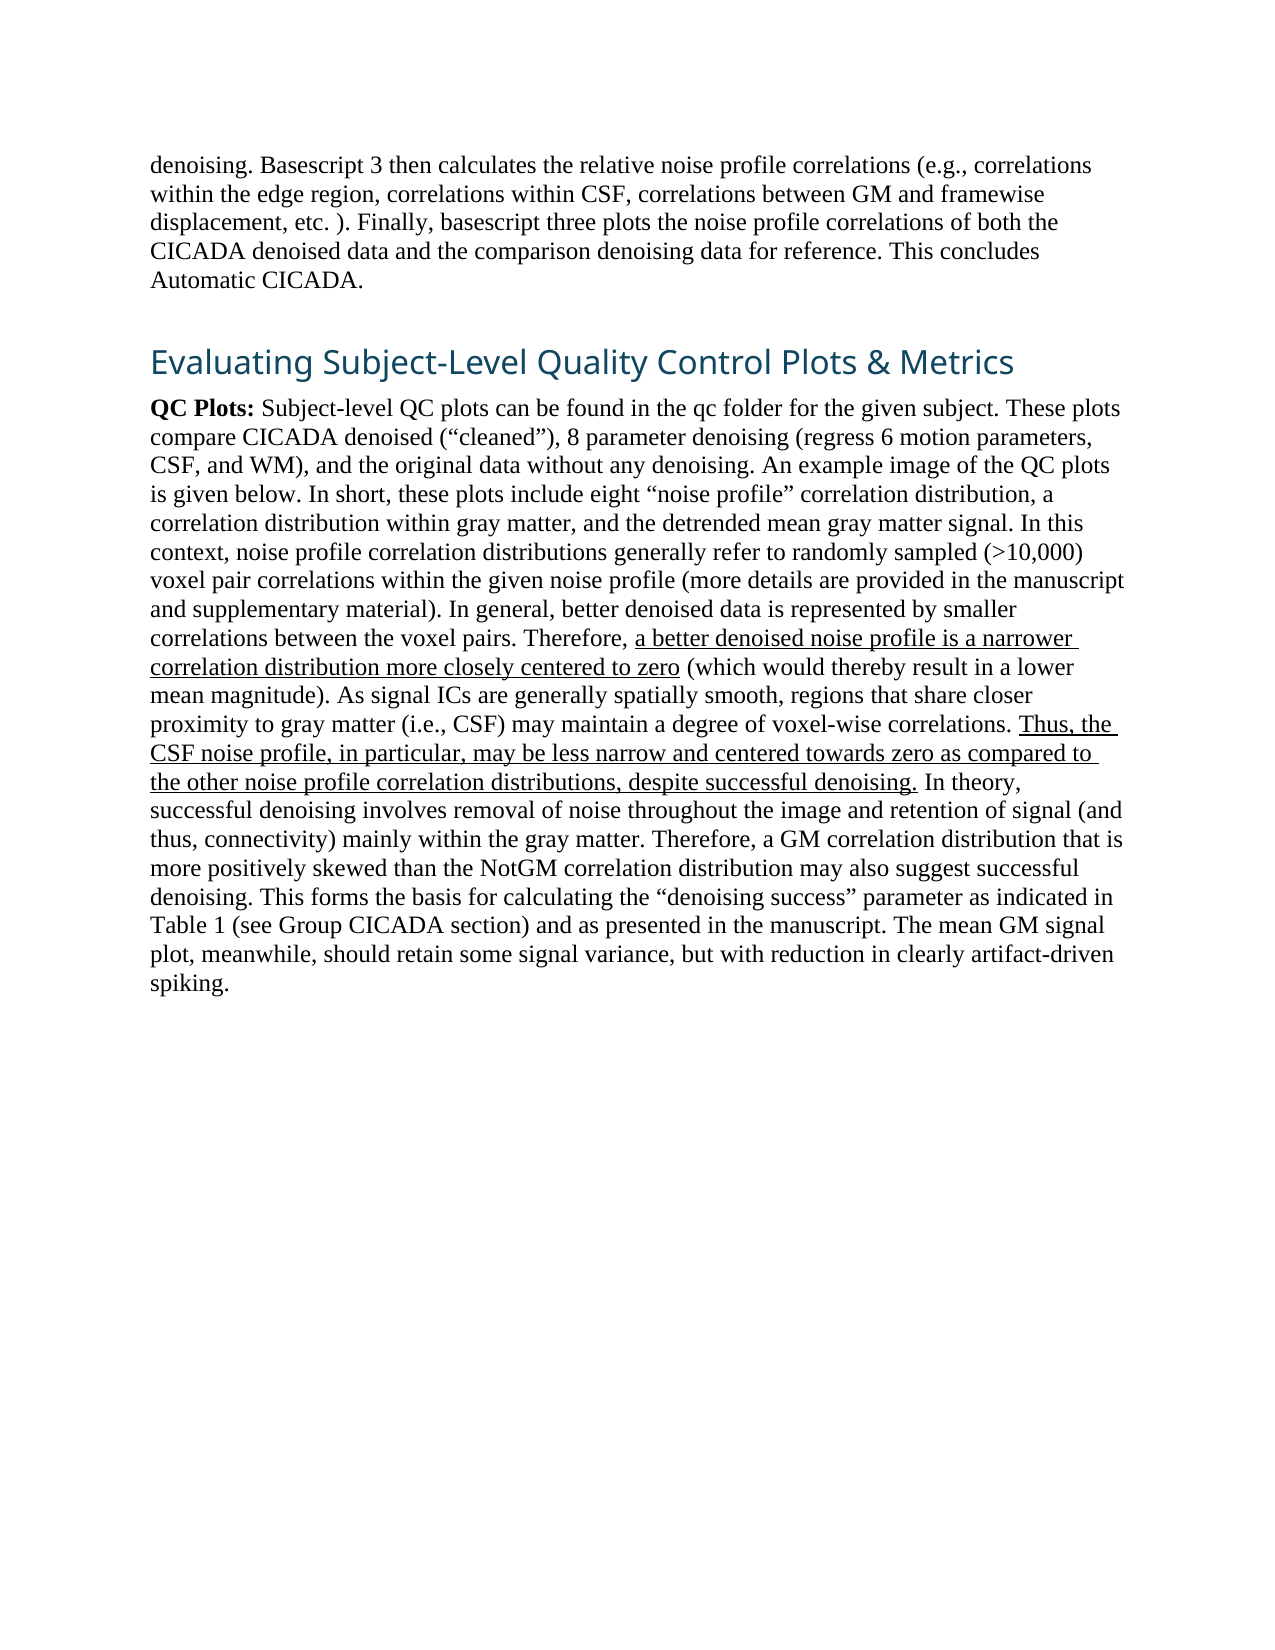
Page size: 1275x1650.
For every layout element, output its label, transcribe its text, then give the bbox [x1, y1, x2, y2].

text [150, 150, 1125, 294]
subtitle Evaluating Subject-Level Quality Control Plots & Metrics [150, 339, 1125, 384]
text QC Plots: Subject-level QC plots can be found in the qc folder for the given subject. These plots compare CICADA denoised (“cleaned”), 8 parameter denoising (regress 6 motion parameters, CSF, and WM), and the original data without any denoising. An example image of the QC plots is given below. In short, these plots include eight “noise profile” correlation distribution, a correlation distribution within gray matter, and the detrended mean gray matter signal. In this context, noise profile correlation distributions generally refer to randomly sampled (>10,000) voxel pair correlations within the given noise profile (more details are provided in the manuscript and supplementary material). In general, better denoised data is represented by smaller correlations between the voxel pairs. Therefore, a better denoised noise profile is a narrower correlation distribution more closely centered to zero (which would thereby result in a lower mean magnitude). As signal ICs are generally spatially smooth, regions that share closer proximity to gray matter (i.e., CSF) may maintain a degree of voxel-wise correlations. Thus, the CSF noise profile, in particular, may be less narrow and centered towards zero as compared to the other noise profile correlation distributions, despite successful denoising. In theory, successful denoising involves removal of noise throughout the image and retention of signal (and thus, connectivity) mainly within the gray matter. Therefore, a GM correlation distribution that is more positively skewed than the NotGM correlation distribution may also suggest successful denoising. This forms the basis for calculating the “denoising success” parameter as indicated in Table 1 (see Group CICADA section) and as presented in the manuscript. The mean GM signal plot, meanwhile, should retain some signal variance, but with reduction in clearly artifact-driven spiking. [150, 393, 1125, 997]
